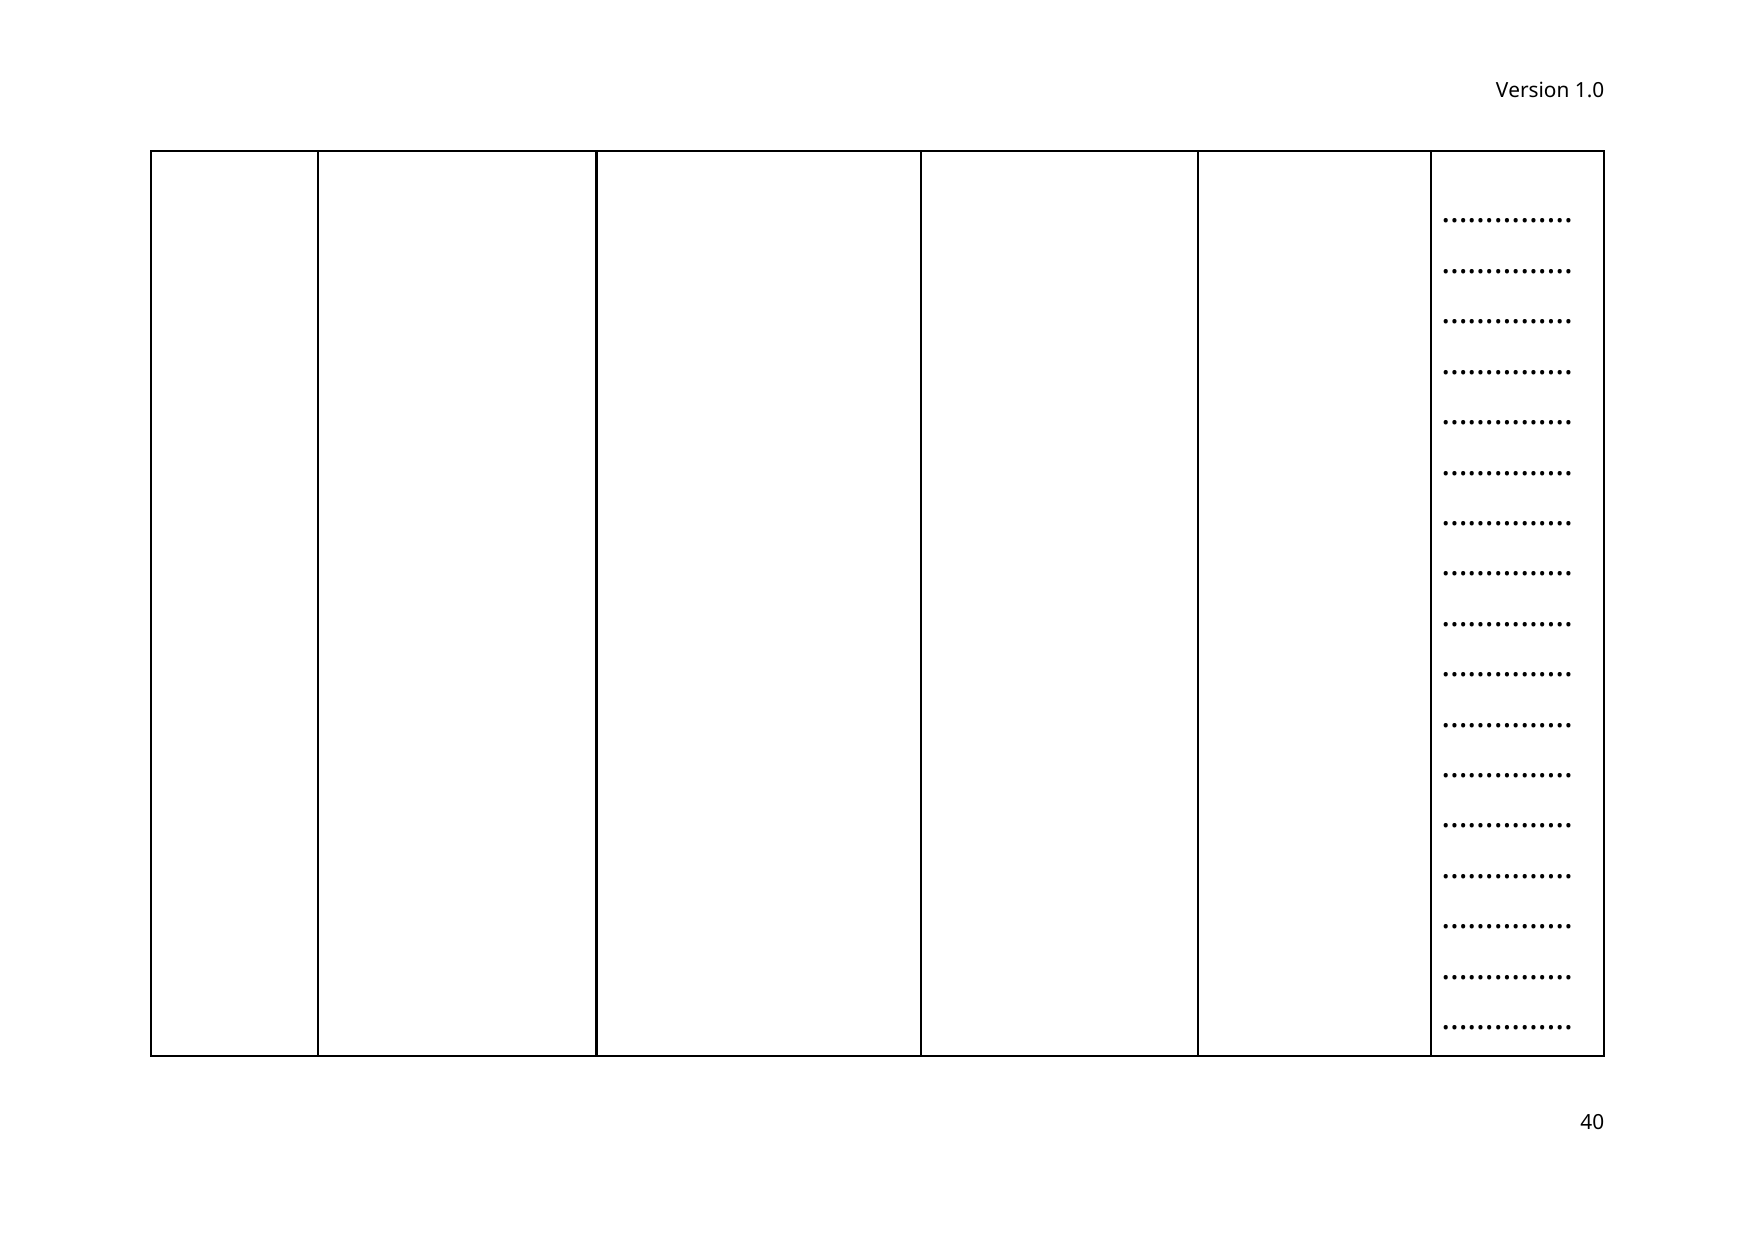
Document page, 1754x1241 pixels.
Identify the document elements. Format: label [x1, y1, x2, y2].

table_cell [922, 152, 1197, 1055]
table_cell [598, 152, 920, 1055]
table_cell [1432, 152, 1603, 1055]
table_cell [319, 152, 595, 1055]
table_cell [1199, 152, 1430, 1055]
table_cell [152, 152, 317, 1055]
